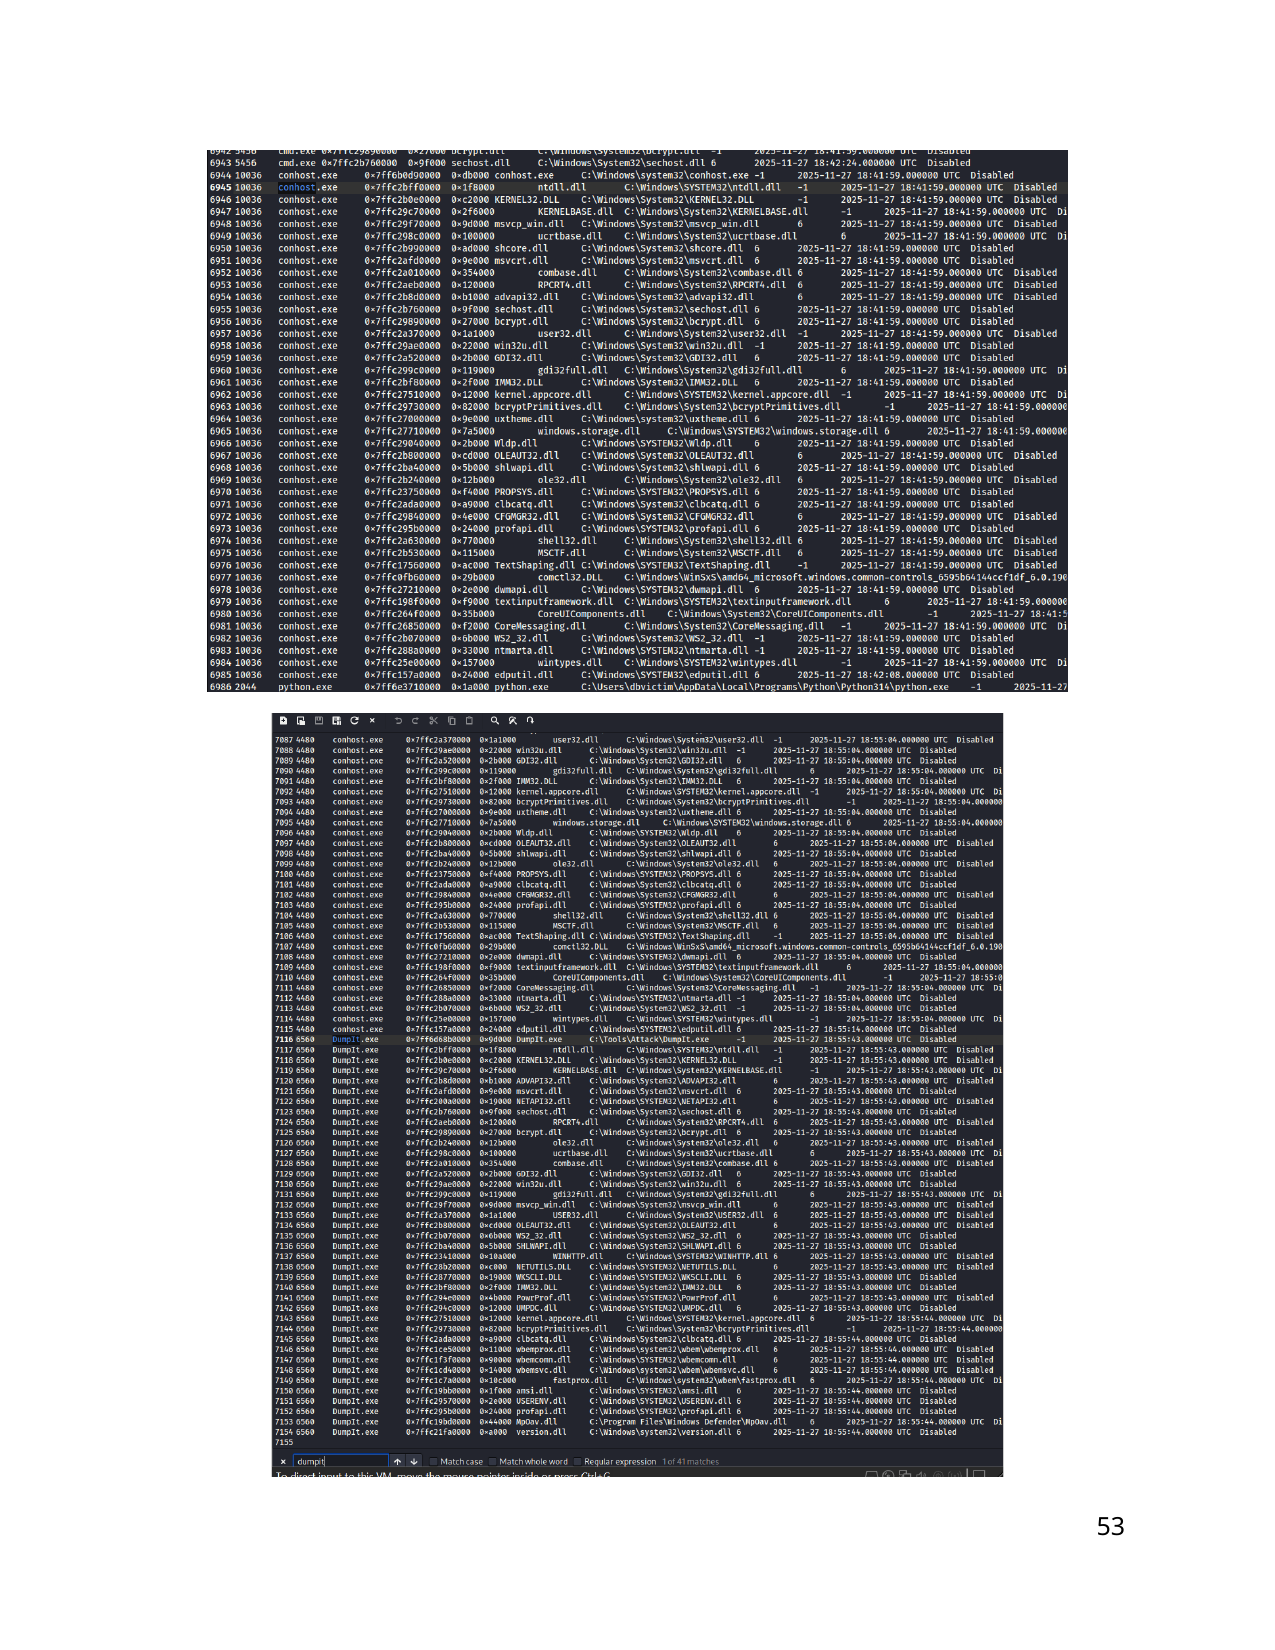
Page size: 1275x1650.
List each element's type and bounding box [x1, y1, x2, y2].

picture [207, 150, 1068, 692]
picture [271, 713, 1004, 1477]
